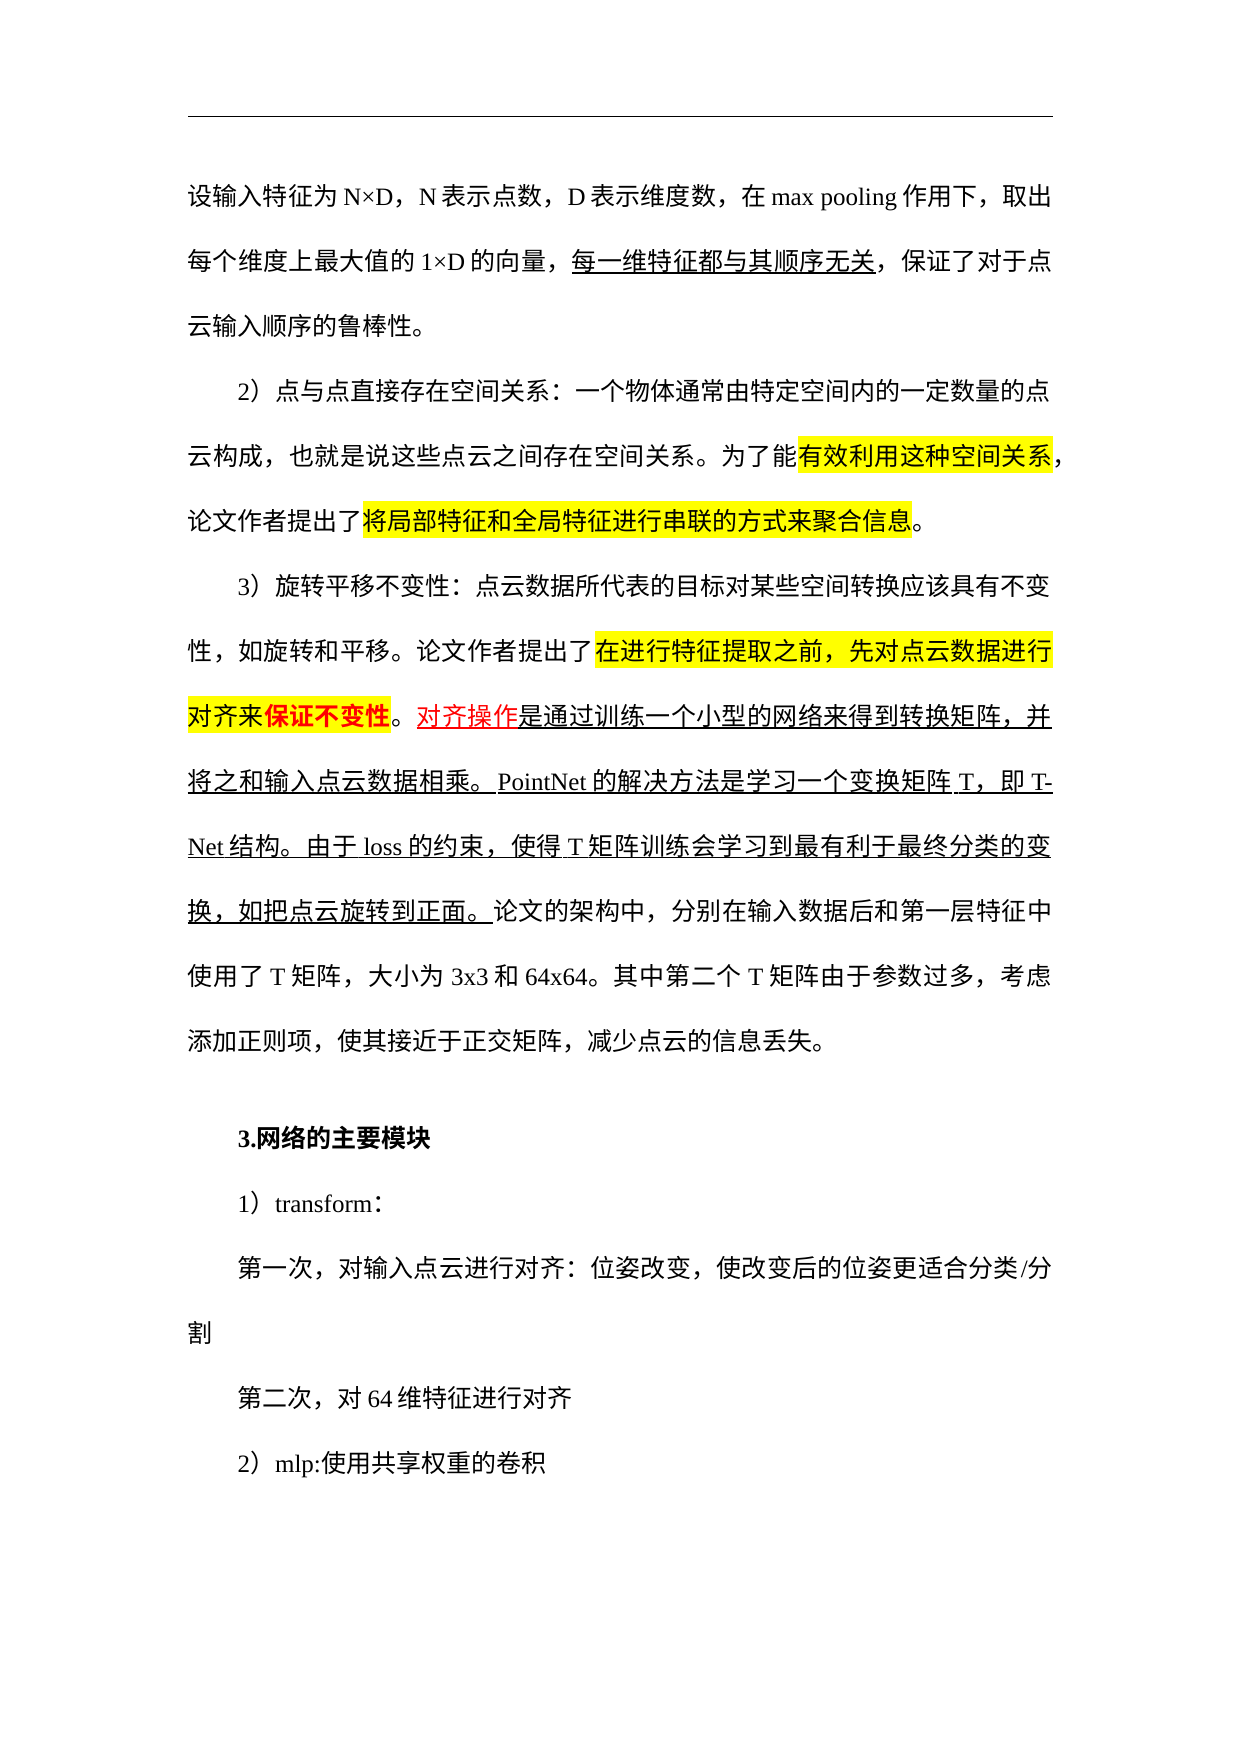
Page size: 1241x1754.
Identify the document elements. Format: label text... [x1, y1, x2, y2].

text 2）mlp:使用共享权重的卷积 [187, 1429, 1053, 1494]
text 3）旋转平移不变性：点云数据所代表的目标对某些空间转换应该具有不变性，如旋转和平移。论文作者提出了在进行特征提取之前，先对点云数据进行对齐来保证不变性。对齐操作是通过训练一个小型的网络来得到转换矩阵，并将之和输入点云数据相乘。PointNet的解决方法是学习一个变换矩阵T，即T-Net结构。由于loss的约束，使得T矩阵训练会学习到最有利于最终分类的变换，如把点云旋转到正面。论文的架构中，分别在输入数据后和第一层特征中使用了T矩阵，大小为3x3和64x64。其中第二个T矩阵由于参数过多，考虑添加正则项，使其接近于正交矩阵，减少点云的信息丢失。 [187, 552, 1053, 1072]
text 2）点与点直接存在空间关系：一个物体通常由特定空间内的一定数量的点云构成，也就是说这些点云之间存在空间关系。为了能有效利用这种空间关系，论文作者提出了将局部特征和全局特征进行串联的方式来聚合信息。 [187, 357, 1053, 552]
text 第二次，对64维特征进行对齐 [187, 1364, 1053, 1429]
text 第一次，对输入点云进行对齐：位姿改变，使改变后的位姿更适合分类/分割 [187, 1234, 1053, 1364]
text 1）transform： [187, 1169, 1053, 1234]
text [187, 162, 1053, 357]
text 3.网络的主要模块 [187, 1104, 1053, 1169]
